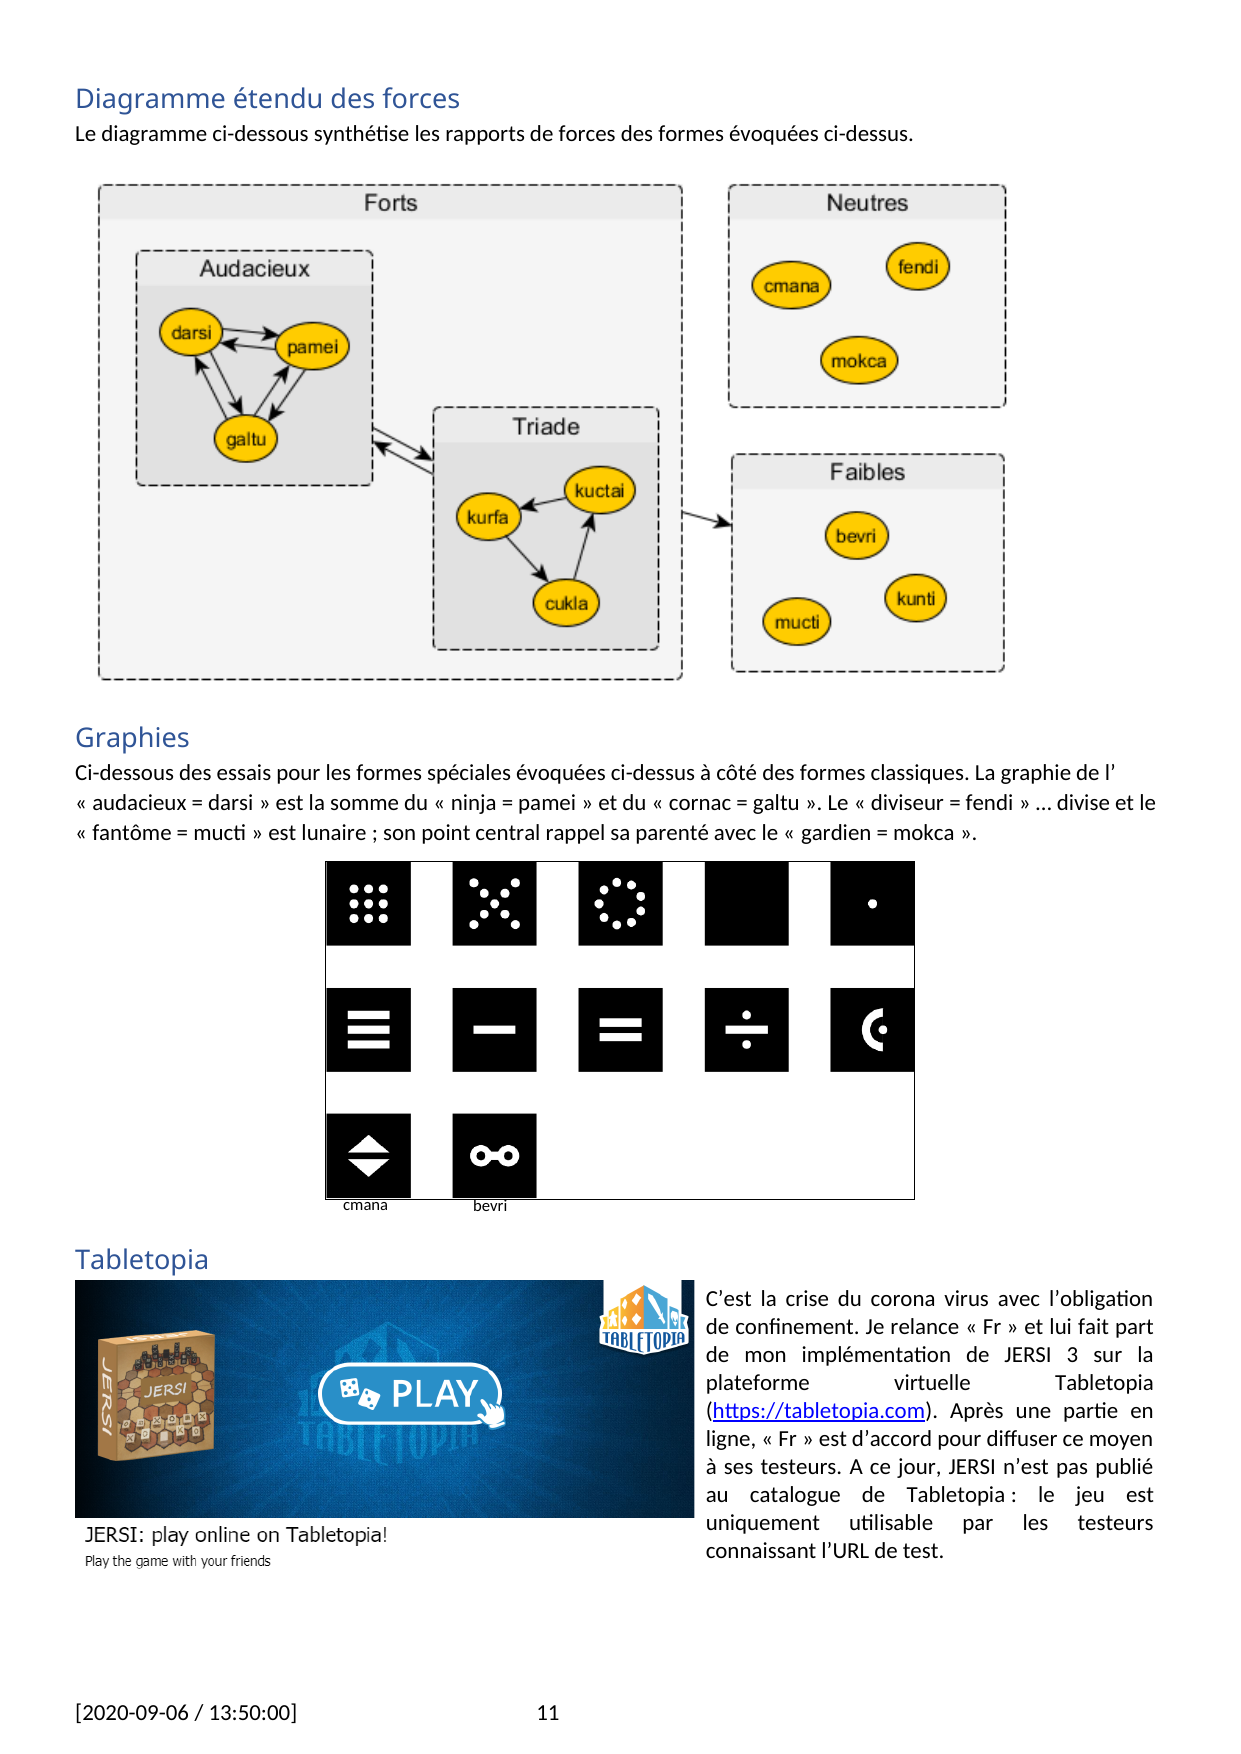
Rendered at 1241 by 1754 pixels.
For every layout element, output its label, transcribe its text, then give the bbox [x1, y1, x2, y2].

text Ci-dessous des essais pour les formes spéciales évoquées ci-dessus à côté des formes classiques. La graphie de l’ « audacieux = darsi » est la somme du « ninja = pamei » et du « cornac = galtu ». Le « diviseur = fendi » … divise et le « fantôme = mucti » est lunaire ; son point central rappel sa parenté avec le « gardien = mokca ». [75, 758, 1165, 846]
subtitle Graphies [75, 718, 1165, 755]
subtitle Tabletopia [75, 1241, 1165, 1277]
table_header C’est la crise du corona virus avec l’obligation de confinement. Je relance « Fr » et lui fait part de mon implémentation de JERSI 3 sur la plateforme virtuelle Tabletopia (https://tabletopia.com). Après une partie en ligne, « Fr » est d’accord pour diffuser ce moyen à ses testeurs. A ce jour, JERSI n’est pas publié au catalogue de Tabletopia : le jeu est uniquement utilisable par les testeurs connaissant l’URL de test. [706, 1280, 1165, 1581]
picture [326, 862, 914, 1199]
table_header [75, 1280, 706, 1581]
picture [75, 161, 1030, 704]
picture [75, 1280, 695, 1569]
text Le diagramme ci-dessous synthétise les rapports de forces des formes évoquées ci-dessus. [75, 119, 1165, 147]
subtitle Diagramme étendu des forces [75, 79, 1165, 116]
